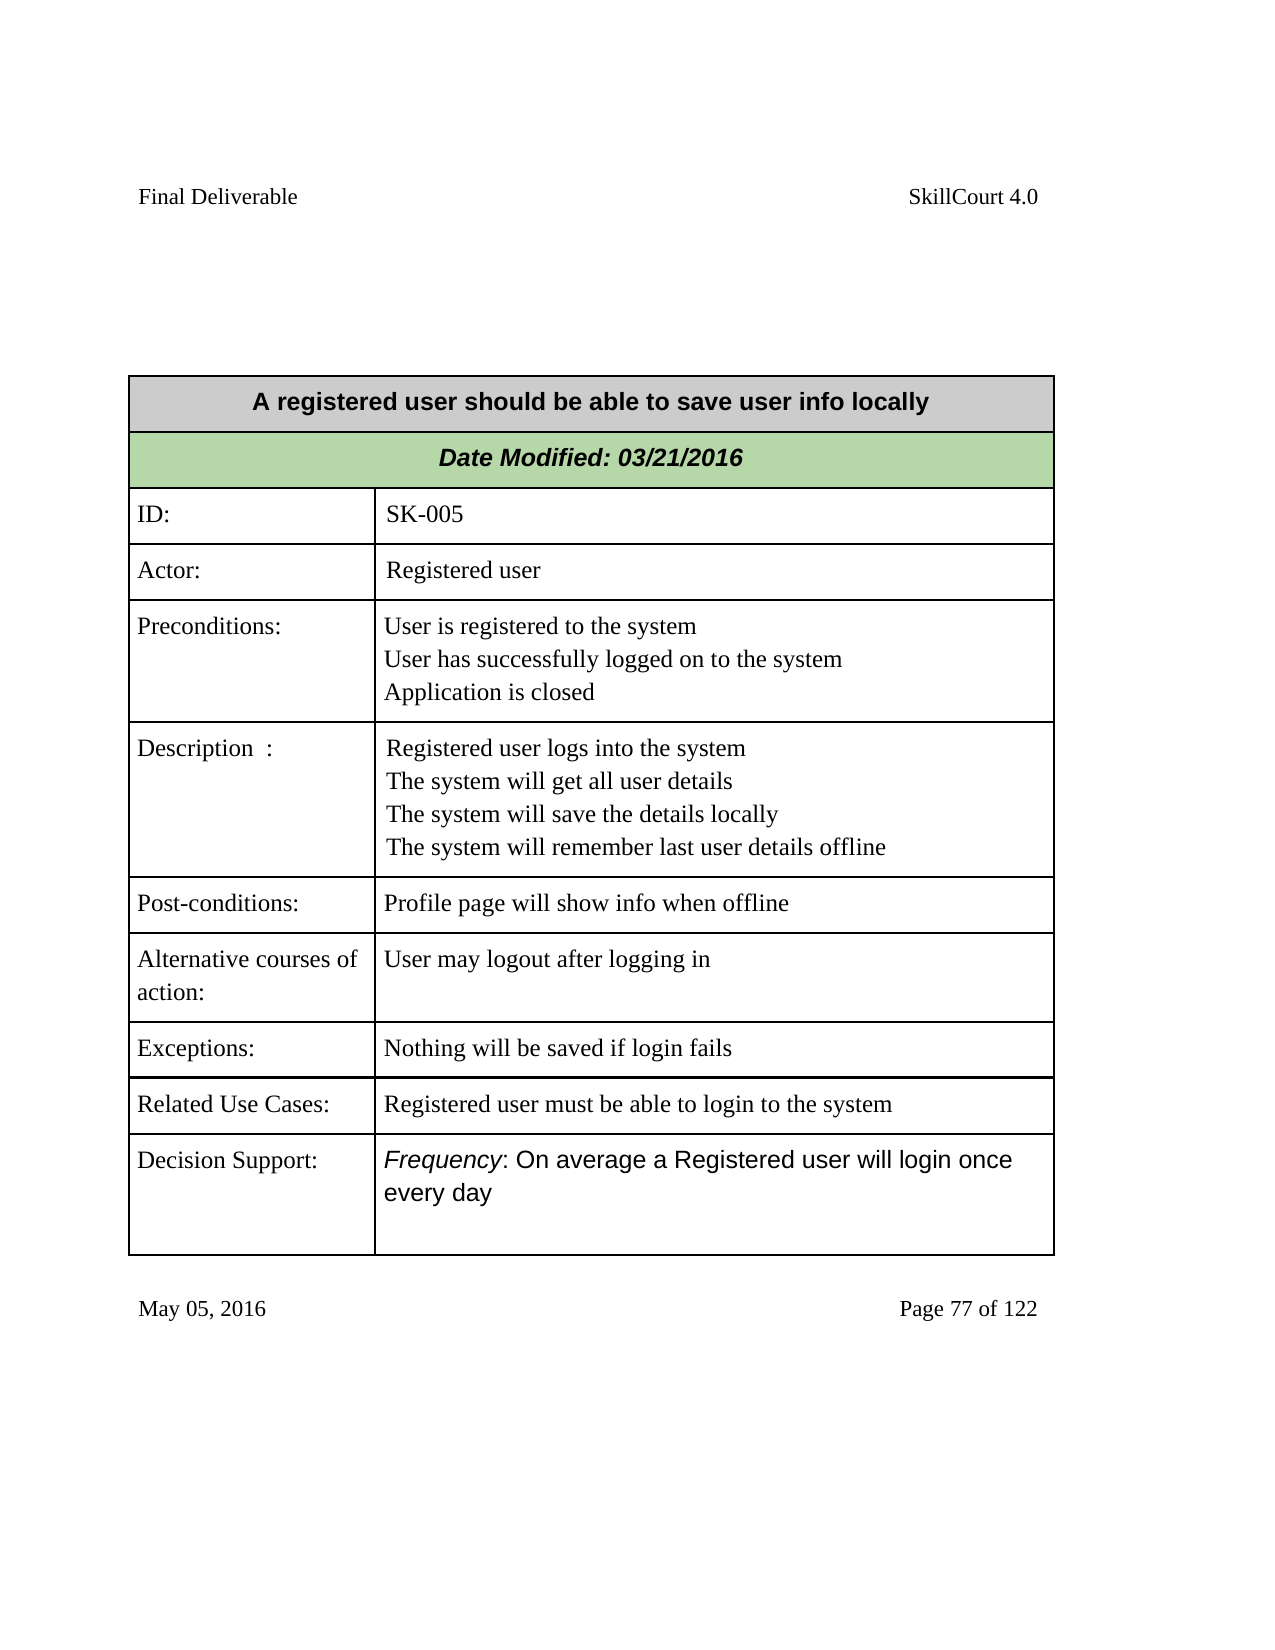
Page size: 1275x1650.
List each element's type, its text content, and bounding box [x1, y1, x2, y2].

table_cell Related Use Cases: [130, 1079, 374, 1132]
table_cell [376, 1135, 1053, 1254]
table_cell Nothing will be saved if login fails [376, 1023, 1053, 1076]
table_cell Post-conditions: [130, 878, 374, 932]
table_cell Actor: [130, 545, 374, 599]
table_cell Registered user [376, 545, 1053, 599]
table_header A registered user should be able to save user info locally [130, 377, 1053, 431]
table_cell Registered user must be able to login to the system [376, 1079, 1053, 1132]
table_cell Registered user logs into the system The system will get all user details The system will save the details locally The system will remember last user details offline [376, 723, 1053, 876]
table_cell Alternative courses of action: [130, 934, 374, 1021]
table_cell SK-005 [376, 489, 1053, 543]
table_cell Preconditions: [130, 601, 374, 721]
table_cell User is registered to the system User has successfully logged on to the system Application is closed [376, 601, 1053, 721]
table_cell Description : [130, 723, 374, 876]
table_cell ID: [130, 489, 374, 543]
table_cell Profile page will show info when offline [376, 878, 1053, 932]
table_cell User may logout after logging in [376, 934, 1053, 1021]
table_cell Exceptions: [130, 1023, 374, 1076]
table_cell Date Modified: 03/21/2016 [130, 433, 1053, 487]
table_cell Decision Support: [130, 1135, 374, 1254]
